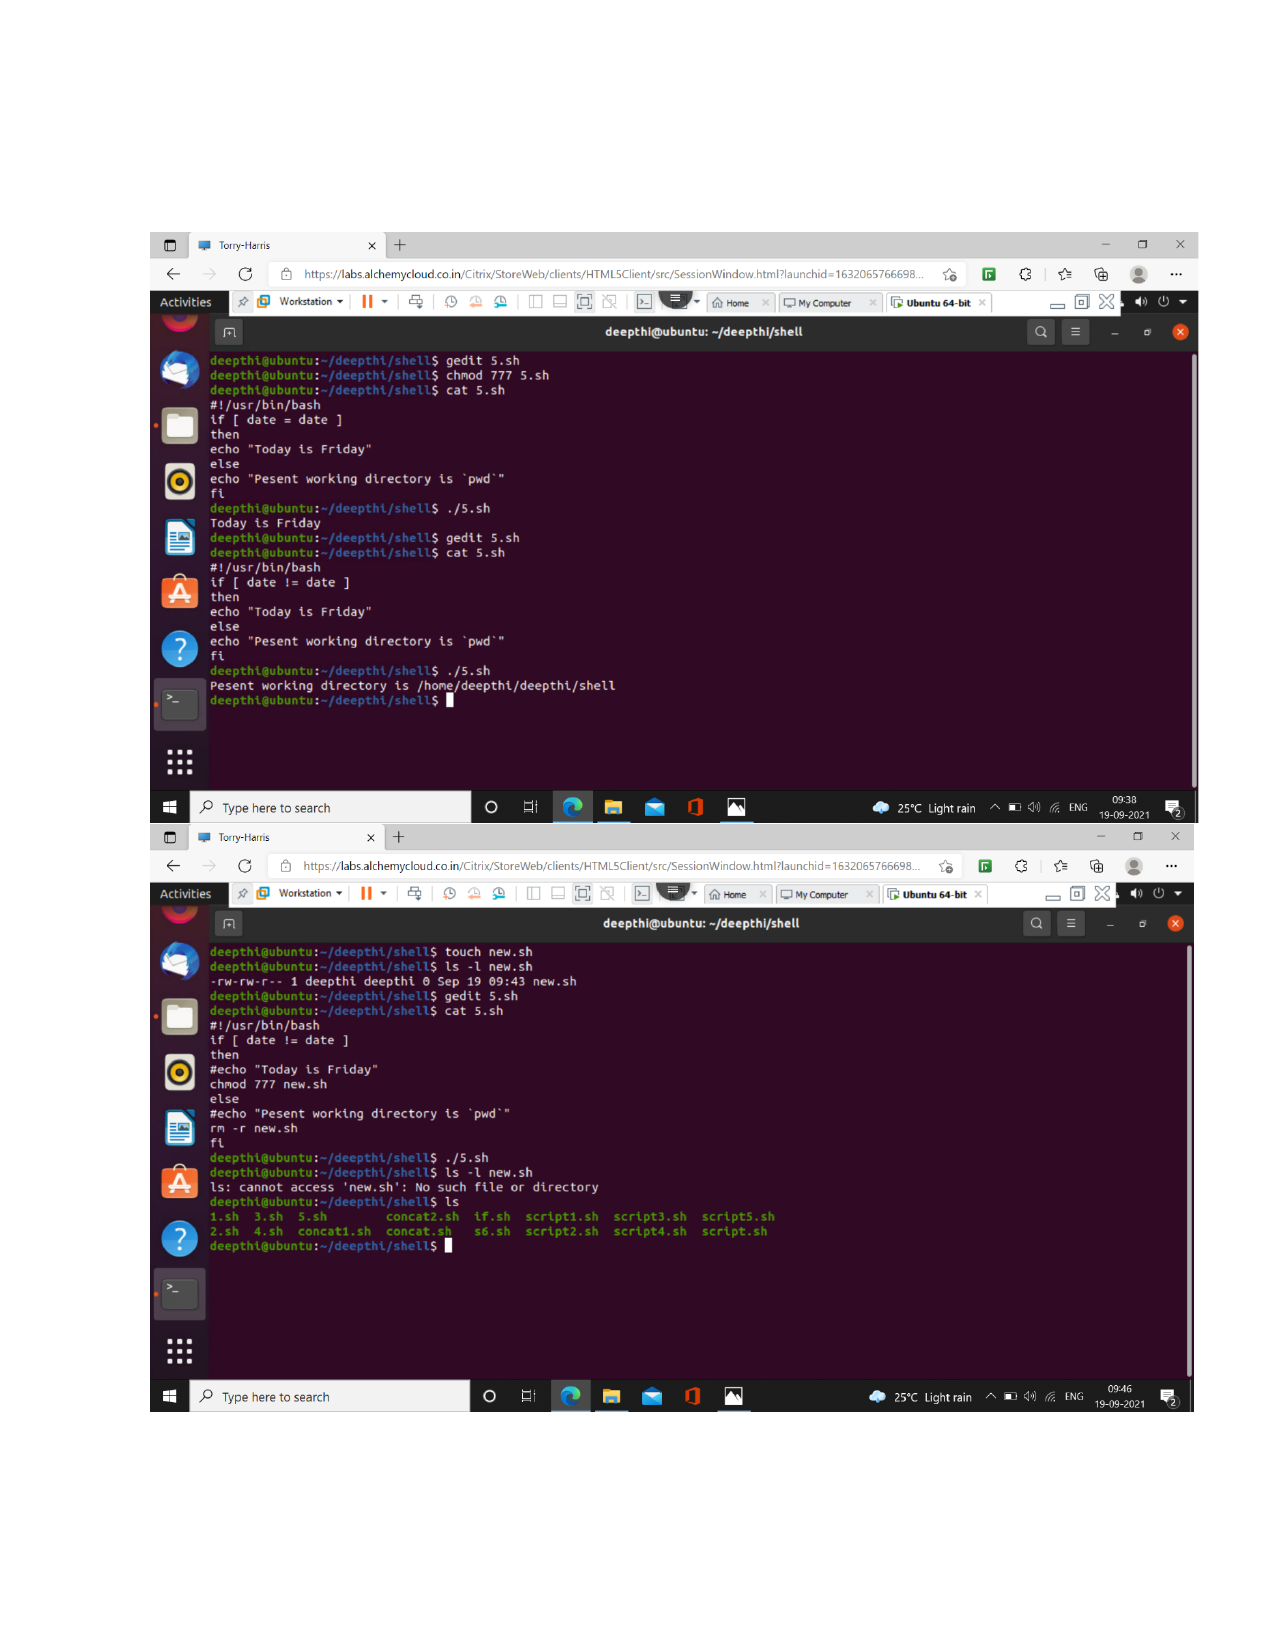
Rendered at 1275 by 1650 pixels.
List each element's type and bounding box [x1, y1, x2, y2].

picture [150, 824, 1194, 1412]
picture [150, 232, 1199, 823]
